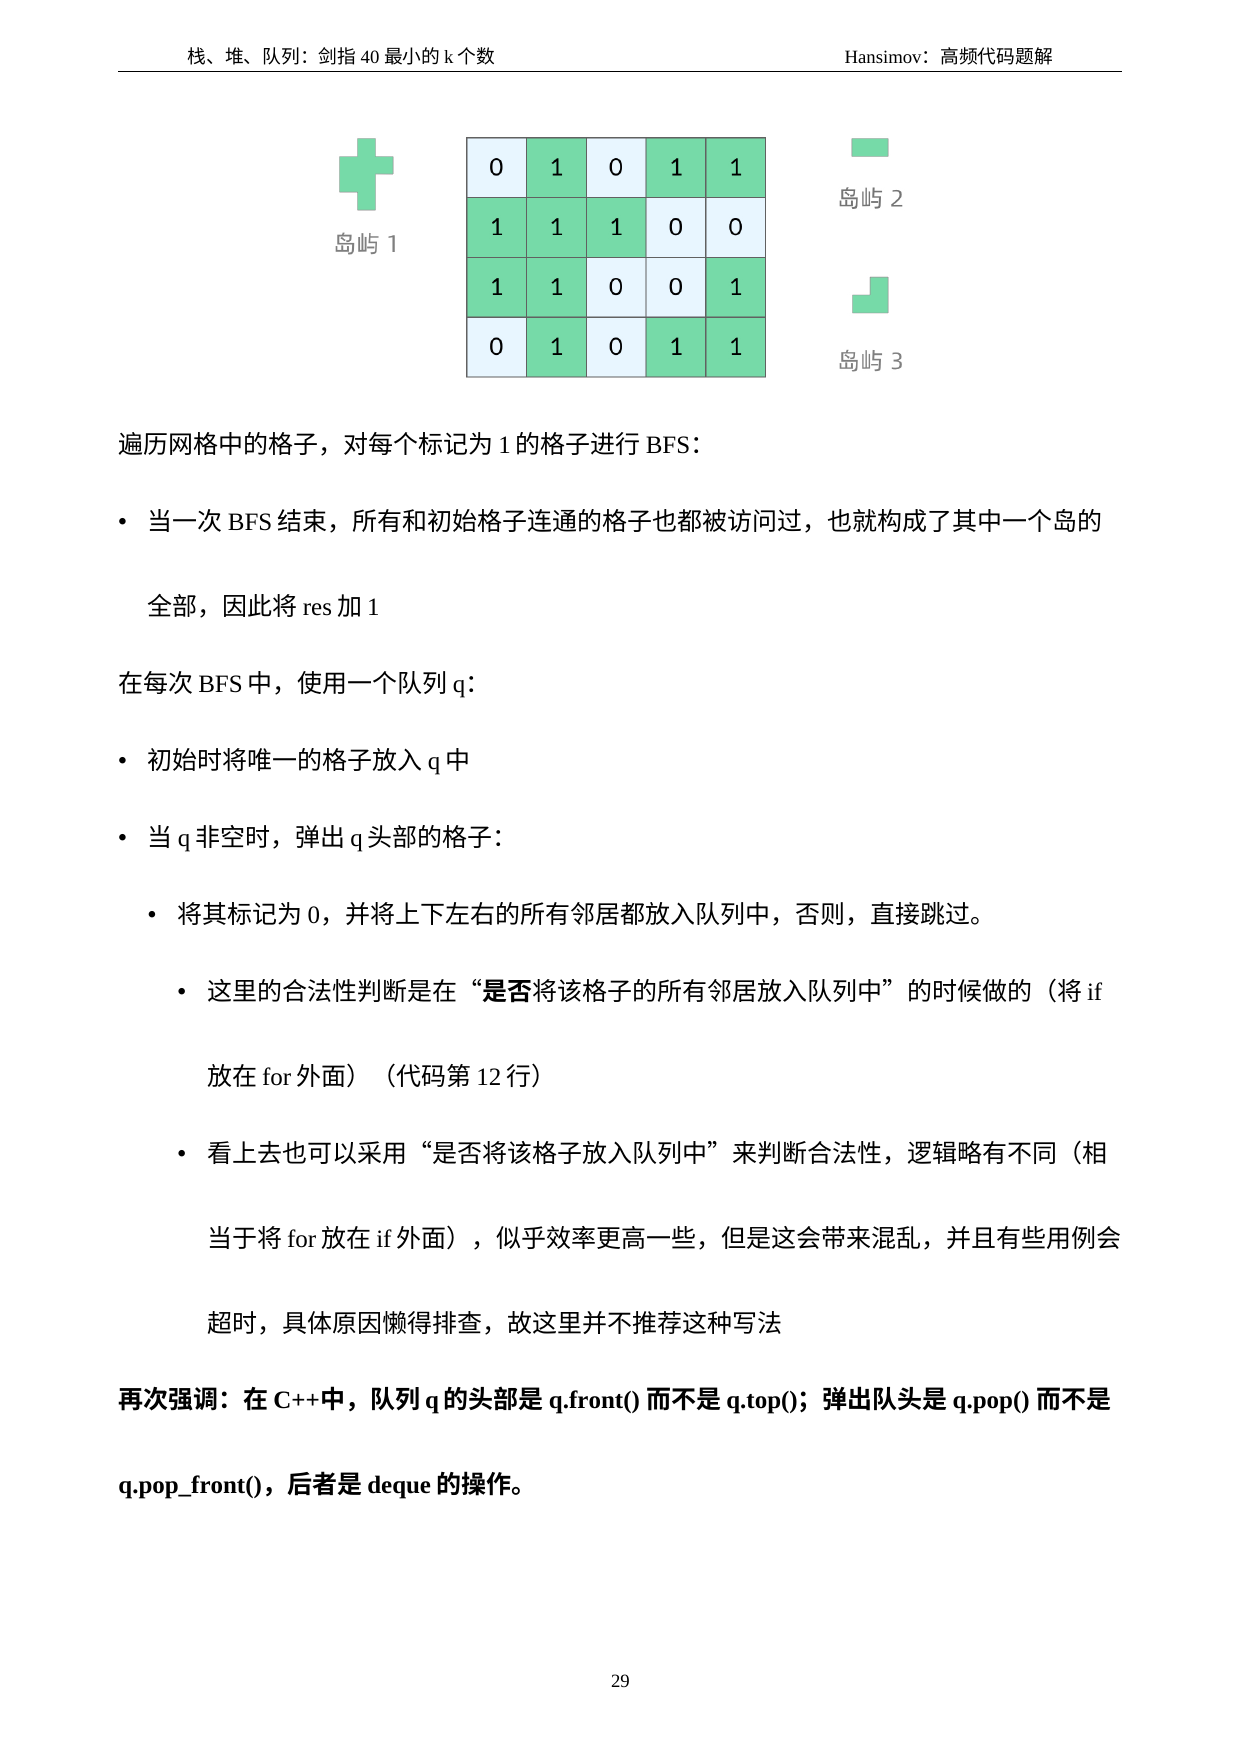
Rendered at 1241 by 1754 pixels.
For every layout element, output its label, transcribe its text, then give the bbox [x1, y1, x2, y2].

picture [325, 130, 916, 386]
text 再次强调：在C++中，队列q的头部是q.front() 而不是q.top()；弹出队头是q.pop() 而不是q.pop_front()，后者是deque的操作。 [118, 1364, 1122, 1517]
text 遍历网格中的格子，对每个标记为1的格子进行BFS： [118, 409, 1122, 477]
text 当q非空时，弹出q头部的格子： [118, 802, 1122, 869]
text 初始时将唯一的格子放入q中 [118, 724, 1122, 792]
text 在每次BFS中，使用一个队列q： [118, 648, 1122, 716]
text 这里的合法性判断是在“是否将该格子的所有邻居放入队列中”的时候做的（将if放在for外面）（代码第12行） [177, 956, 1122, 1108]
text 看上去也可以采用“是否将该格子放入队列中”来判断合法性，逻辑略有不同（相当于将for放在if外面），似乎效率更高一些，但是这会带来混乱，并且有些用例会超时，具体原因懒得排查，故这里并不推荐这种写法 [177, 1117, 1122, 1355]
text 当一次BFS结束，所有和初始格子连通的格子也都被访问过，也就构成了其中一个岛的全部，因此将res加1 [118, 486, 1122, 638]
text 将其标记为0，并将上下左右的所有邻居都放入队列中，否则，直接跳过。 [148, 878, 1122, 946]
